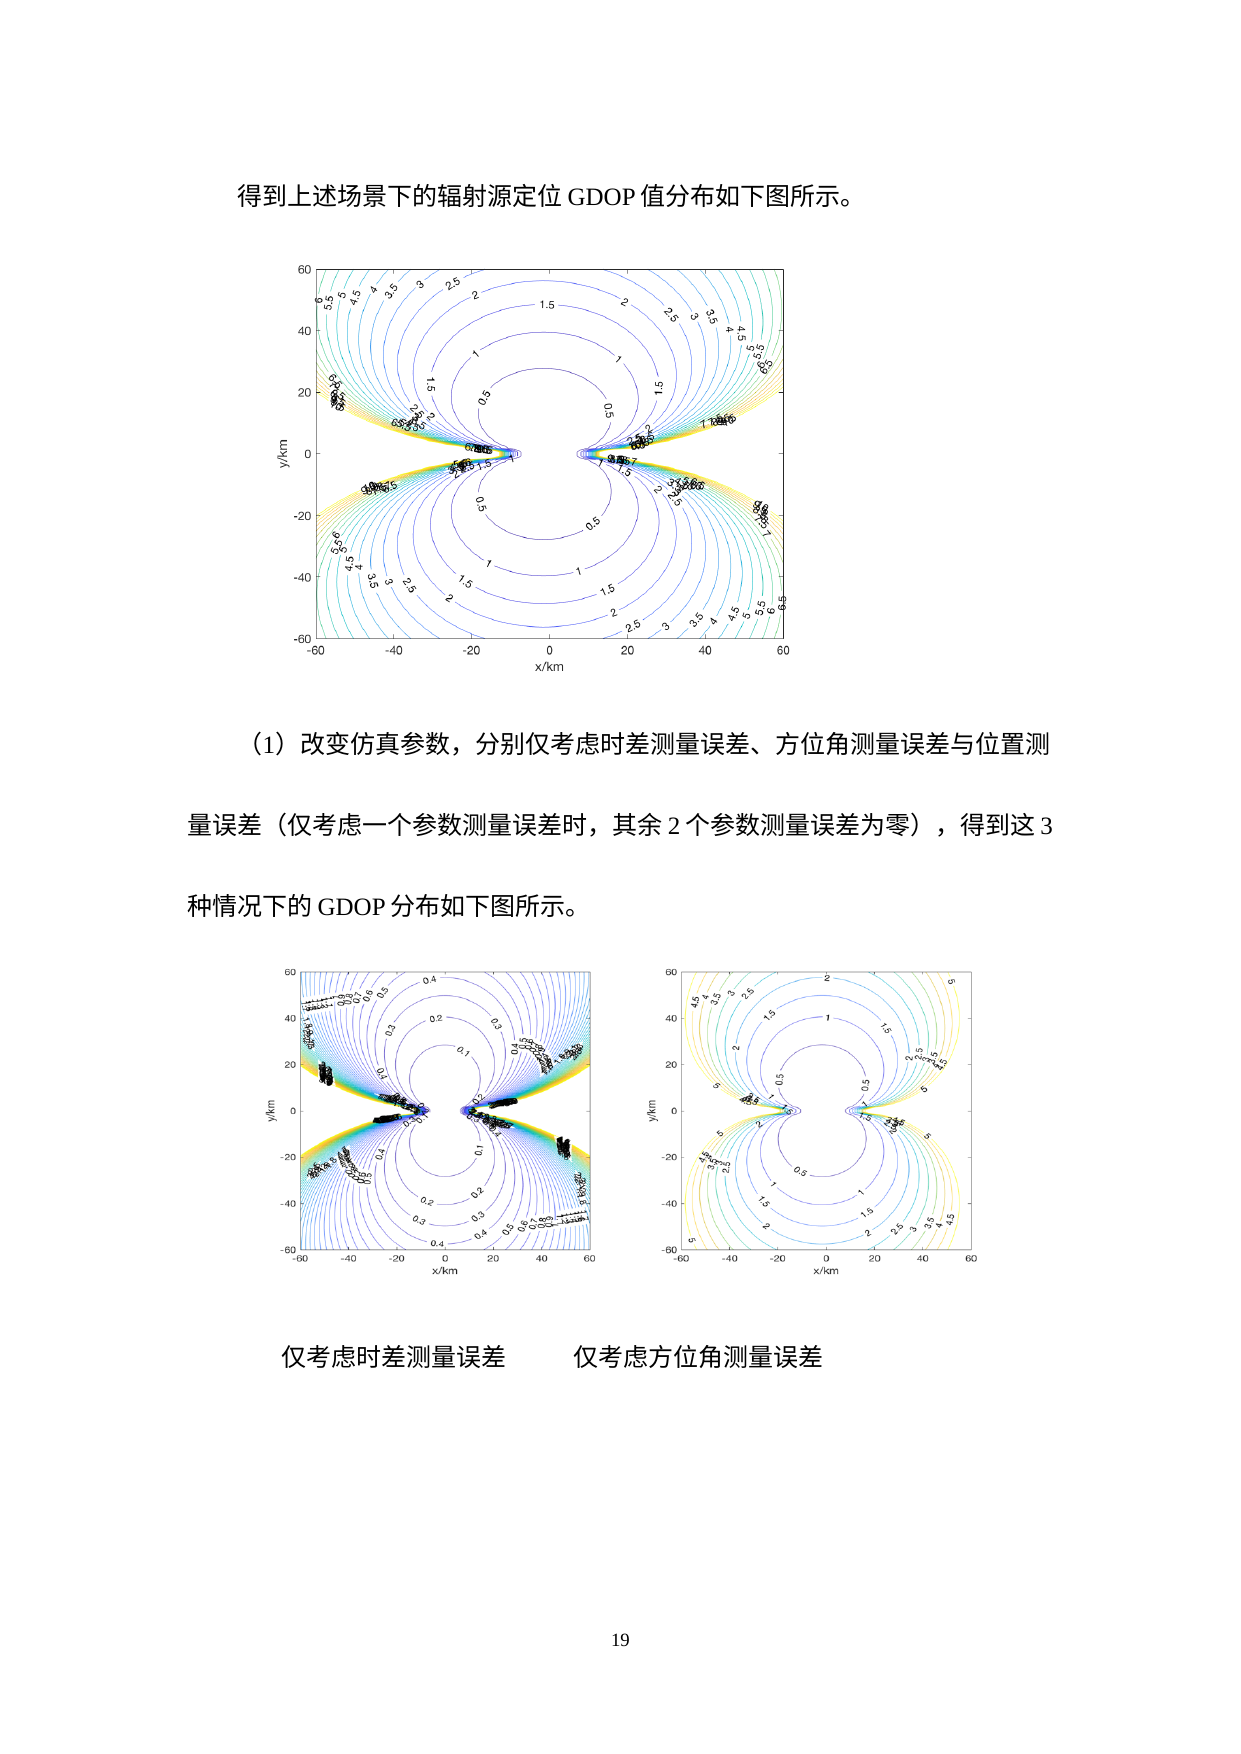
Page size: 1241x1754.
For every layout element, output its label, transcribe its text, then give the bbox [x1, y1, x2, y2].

picture [187, 946, 1053, 1287]
text （1）改变仿真参数，分别仅考虑时差测量误差、方位角测量误差与位置测量误差（仅考虑一个参数测量误差时，其余2个参数测量误差为零），得到这3种情况下的GDOP分布如下图所示。 [187, 710, 1053, 937]
picture [237, 236, 840, 688]
text 得到上述场景下的辐射源定位GDOP值分布如下图所示。 [187, 162, 1053, 227]
text 仅考虑时差测量误差 仅考虑方位角测量误差 [187, 1323, 1053, 1388]
